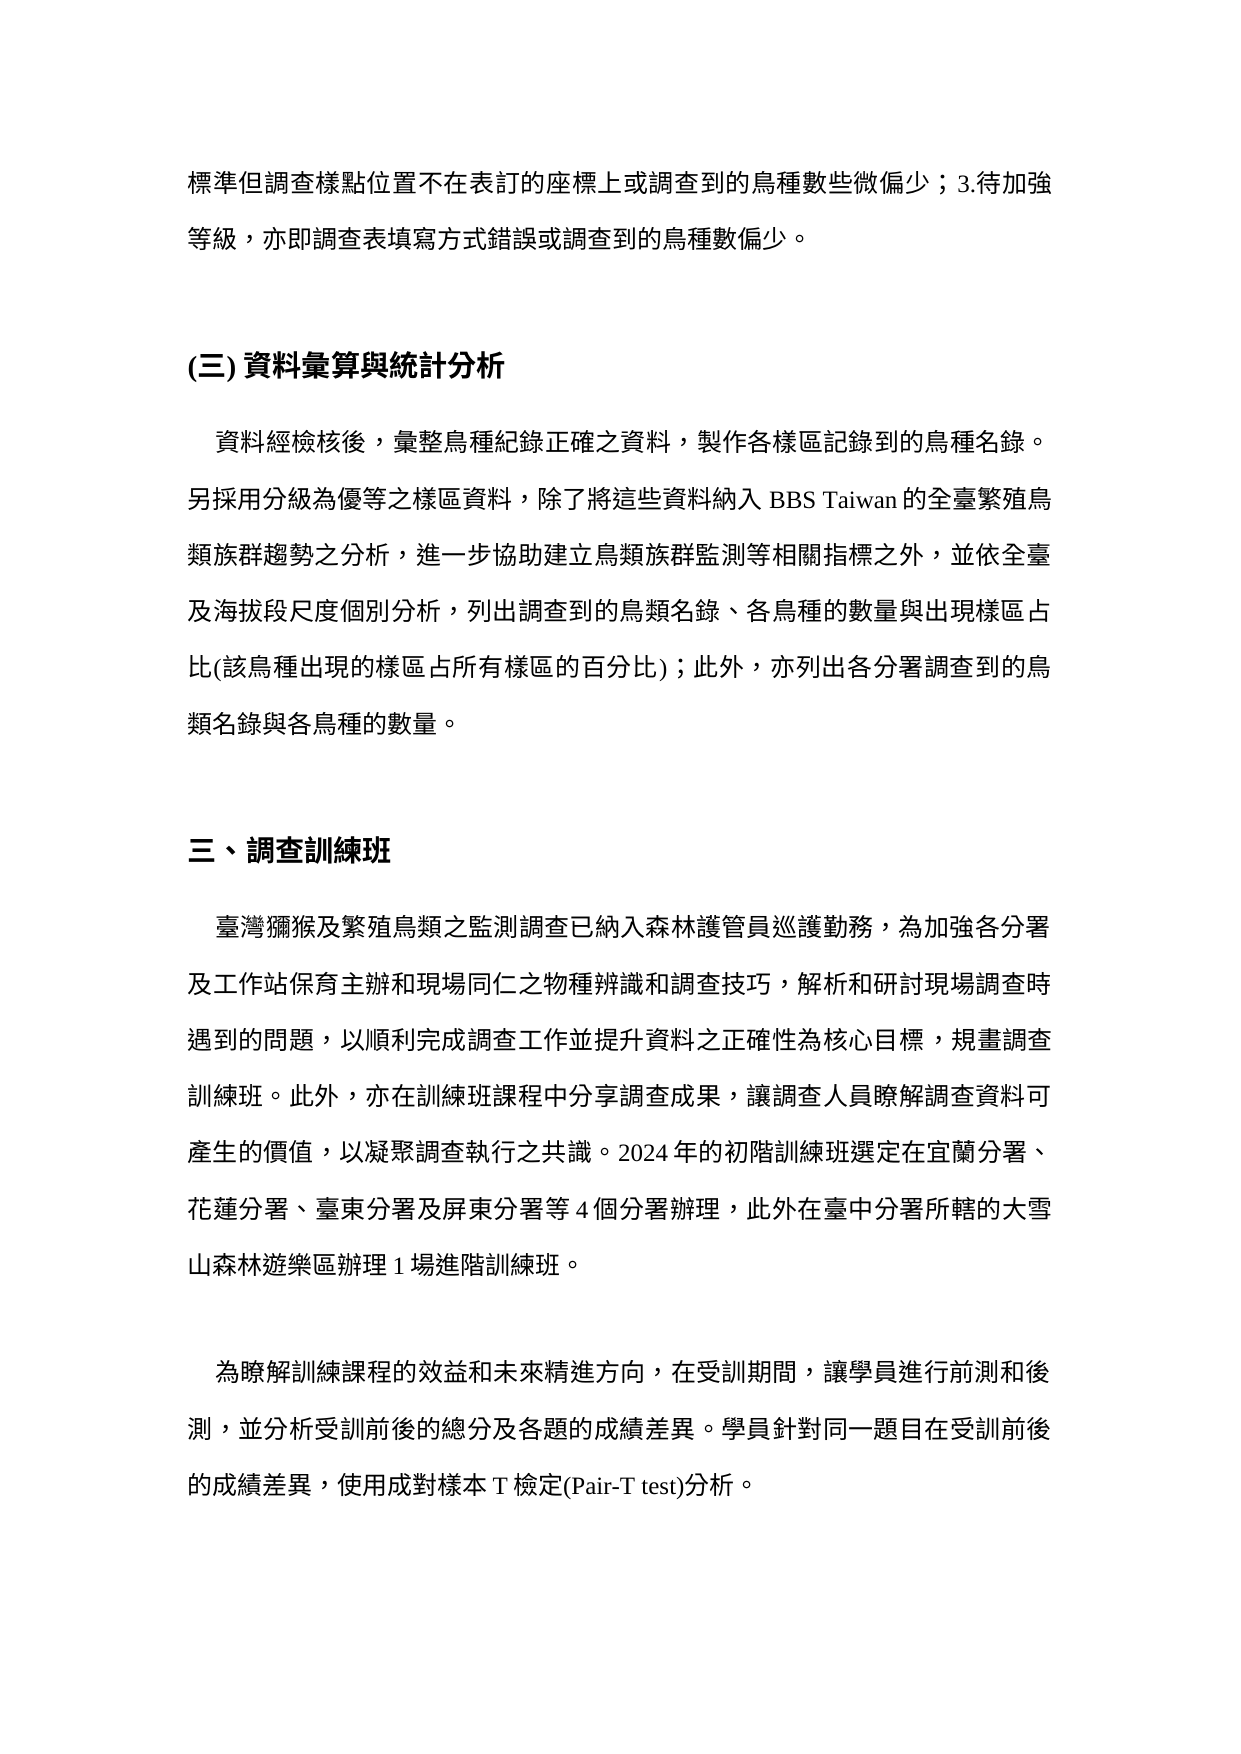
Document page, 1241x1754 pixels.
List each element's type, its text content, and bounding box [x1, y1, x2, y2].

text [187, 162, 1053, 256]
text 臺灣獼猴及繁殖鳥類之監測調查已納入森林護管員巡護勤務，為加強各分署及工作站保育主辦和現場同仁之物種辨識和調查技巧，解析和研討現場調查時遇到的問題，以順利完成調查工作並提升資料之正確性為核心目標，規畫調查訓練班。此外，亦在訓練班課程中分享調查成果，讓調查人員瞭解調查資料可產生的價值，以凝聚調查執行之共識。2024年的初階訓練班選定在宜蘭分署、花蓮分署、臺東分署及屏東分署等4個分署辦理，此外在臺中分署所轄的大雪山森林遊樂區辦理1場進階訓練班。 [187, 907, 1053, 1282]
text 三、調查訓練班 [187, 811, 1053, 886]
text (三) 資料彙算與統計分析 [187, 326, 1053, 401]
text 資料經檢核後，彙整鳥種紀錄正確之資料，製作各樣區記錄到的鳥種名錄。另採用分級為優等之樣區資料，除了將這些資料納入BBS Taiwan的全臺繁殖鳥類族群趨勢之分析，進一步協助建立鳥類族群監測等相關指標之外，並依全臺及海拔段尺度個別分析，列出調查到的鳥類名錄、各鳥種的數量與出現樣區占比(該鳥種出現的樣區占所有樣區的百分比)；此外，亦列出各分署調查到的鳥類名錄與各鳥種的數量。 [187, 422, 1053, 741]
text 為瞭解訓練課程的效益和未來精進方向，在受訓期間，讓學員進行前測和後測，並分析受訓前後的總分及各題的成績差異。學員針對同一題目在受訓前後的成績差異，使用成對樣本T檢定(Pair-T test)分析。 [187, 1352, 1053, 1502]
